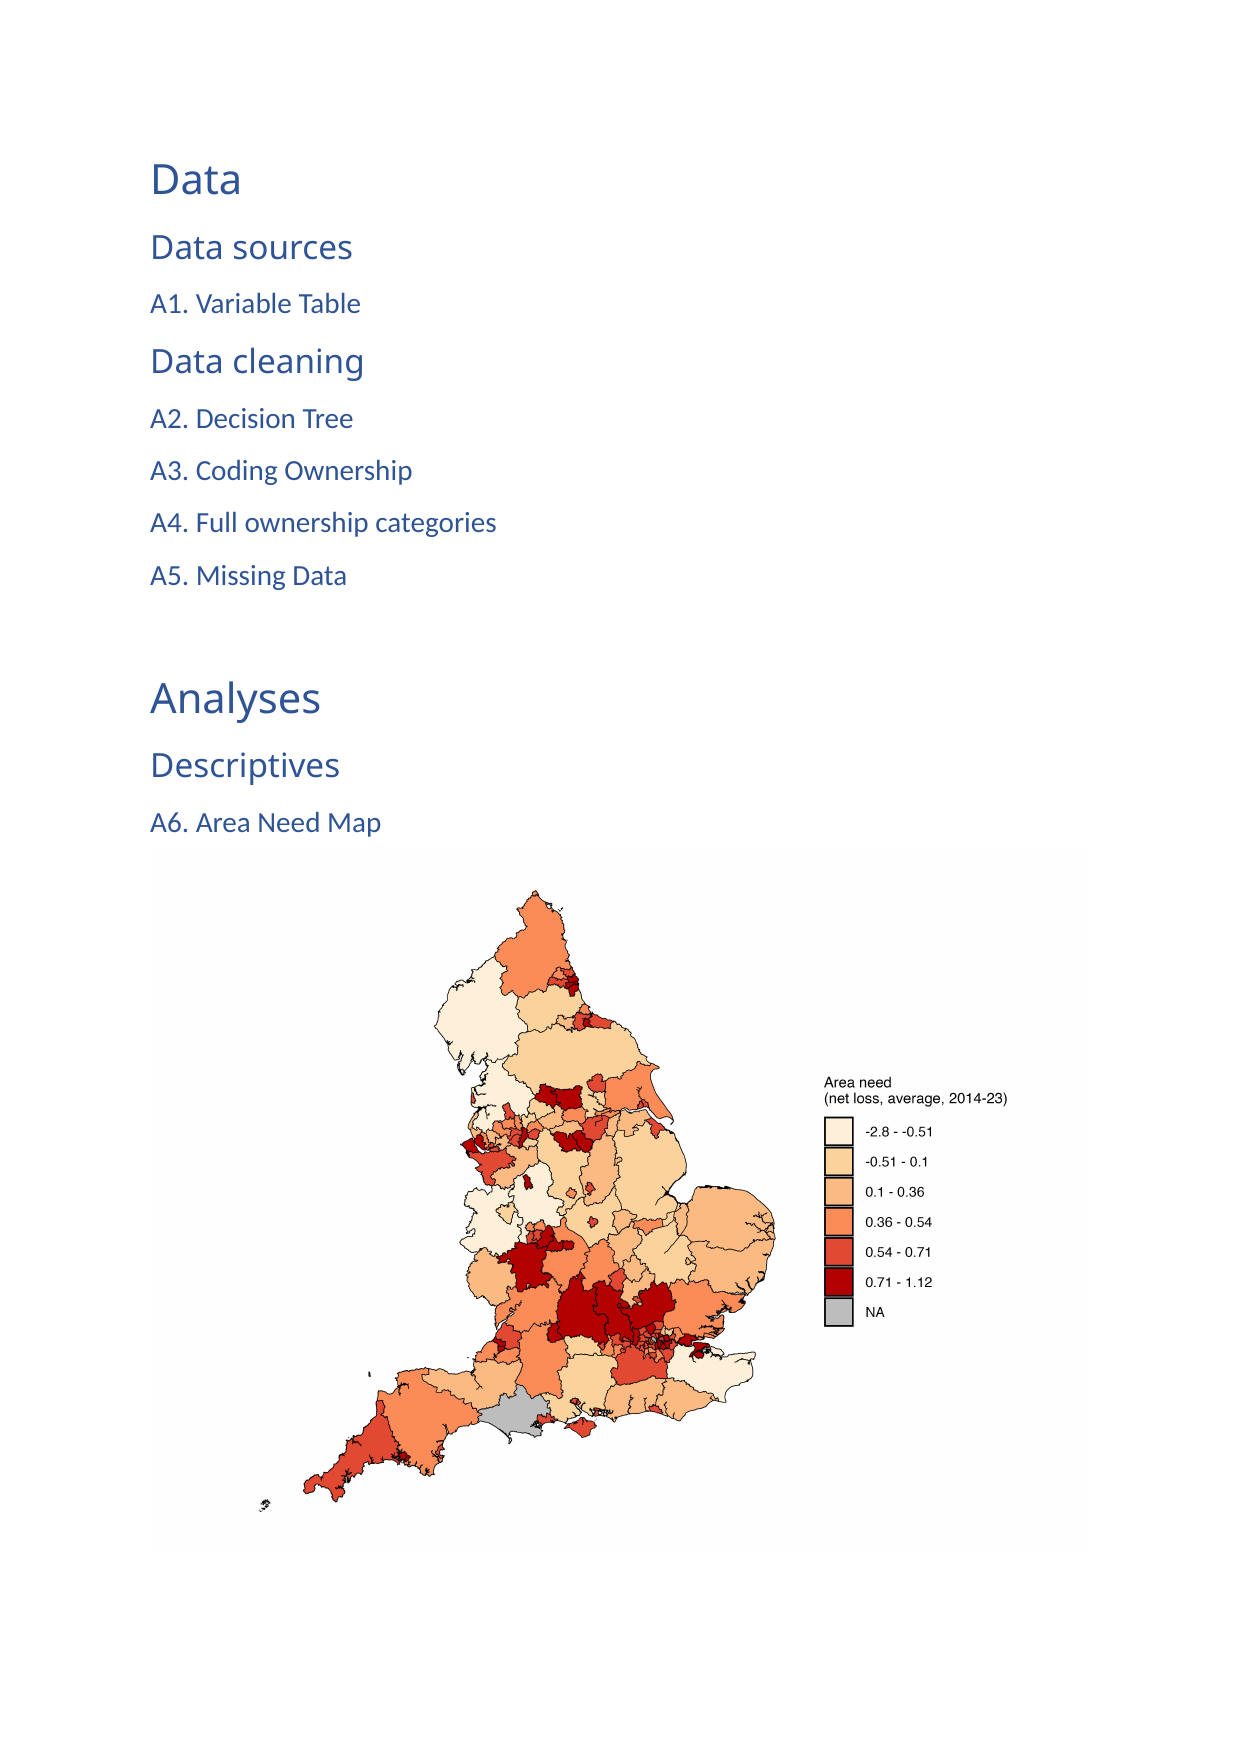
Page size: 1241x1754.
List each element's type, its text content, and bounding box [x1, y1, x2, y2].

subtitle Descriptives [150, 742, 1090, 788]
subtitle Data cleaning [150, 338, 1090, 383]
subtitle A5. Missing Data [150, 557, 1090, 592]
subtitle A1. Variable Table [150, 286, 1090, 321]
subtitle Data sources [150, 223, 1090, 269]
subtitle Analyses [150, 669, 1090, 726]
subtitle A4. Full ownership categories [150, 504, 1090, 540]
picture [150, 848, 1091, 1554]
subtitle A6. Area Need Map [150, 804, 1090, 840]
subtitle Data [150, 150, 1090, 207]
subtitle A2. Decision Tree [150, 400, 1090, 436]
subtitle A3. Coding Ownership [150, 452, 1090, 488]
